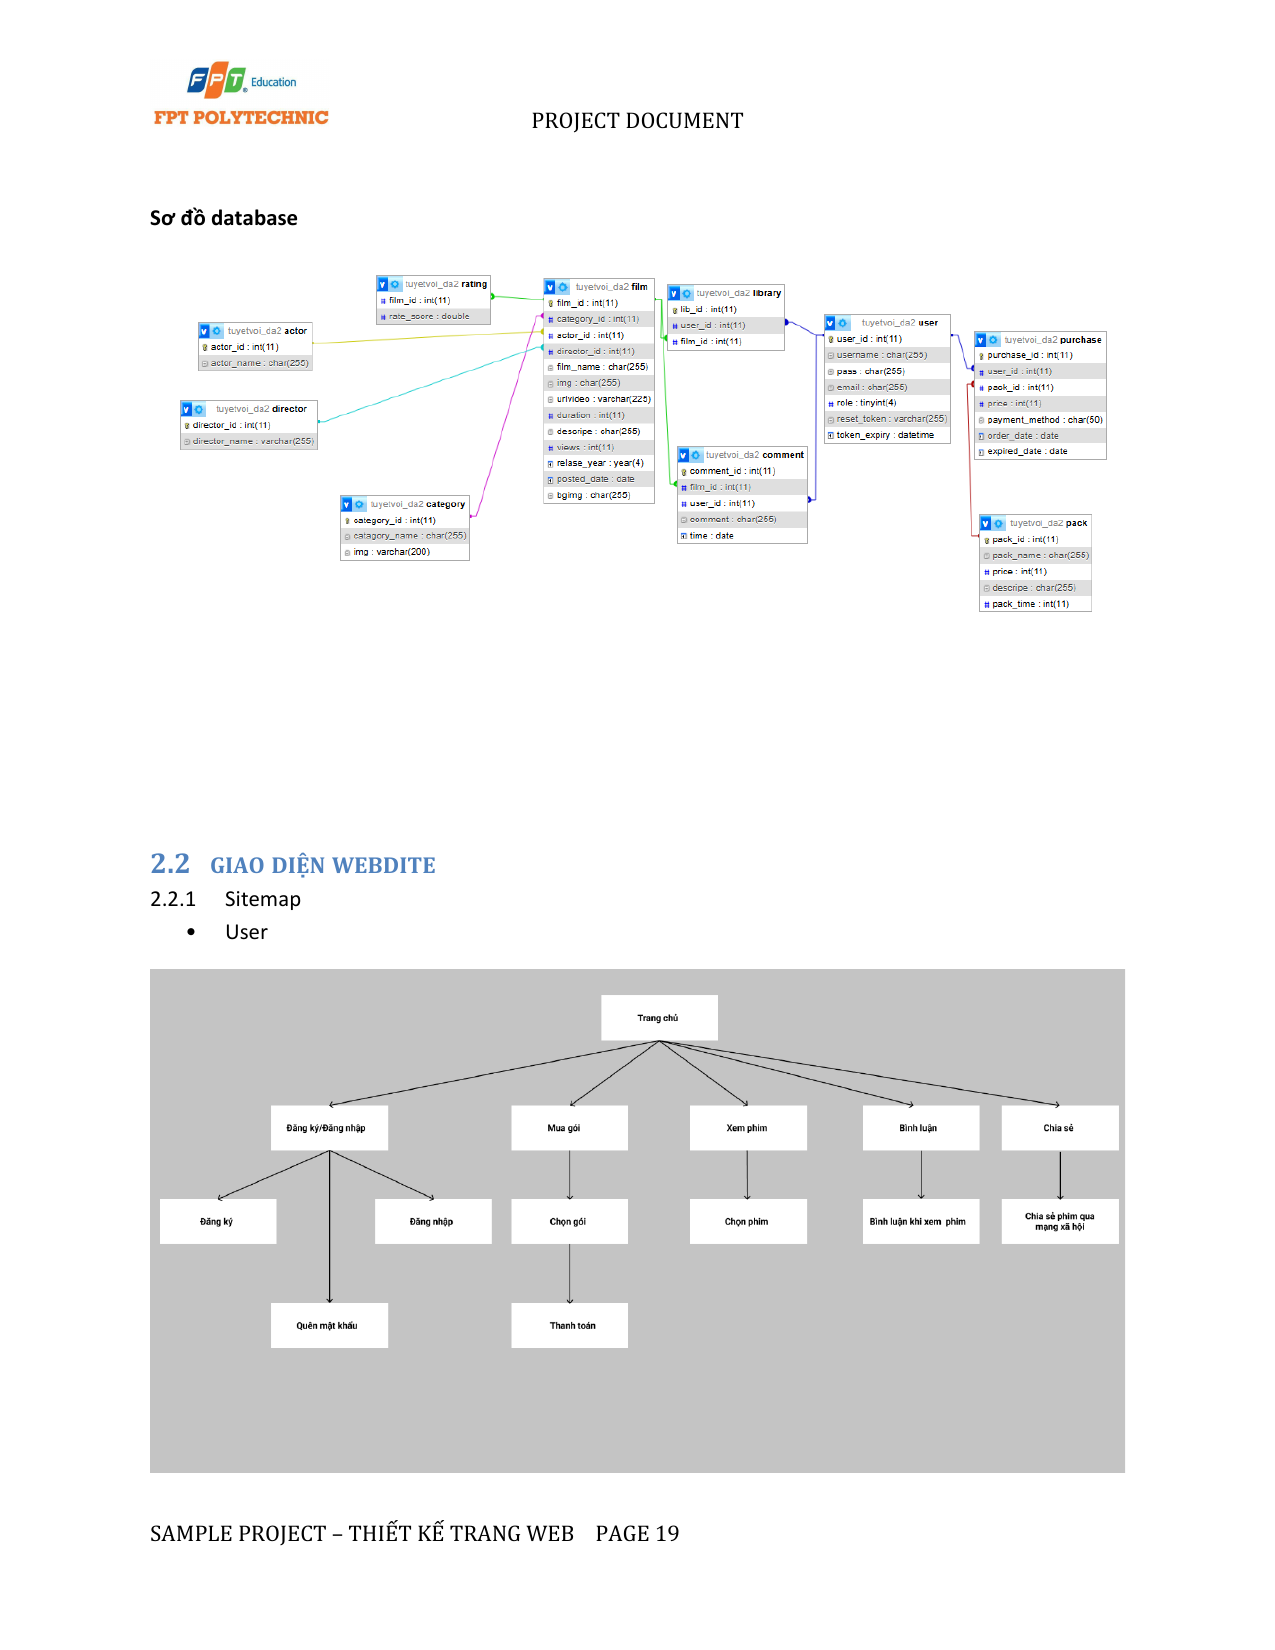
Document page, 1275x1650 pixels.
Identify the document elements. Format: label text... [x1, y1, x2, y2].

list User [187, 917, 1125, 945]
picture [150, 59, 331, 129]
subtitle giao diện webdite [150, 845, 1125, 879]
picture [150, 256, 1125, 662]
text Sơ đồ database [150, 203, 1125, 231]
picture [150, 969, 1125, 1473]
list Sitemap [150, 884, 1125, 913]
